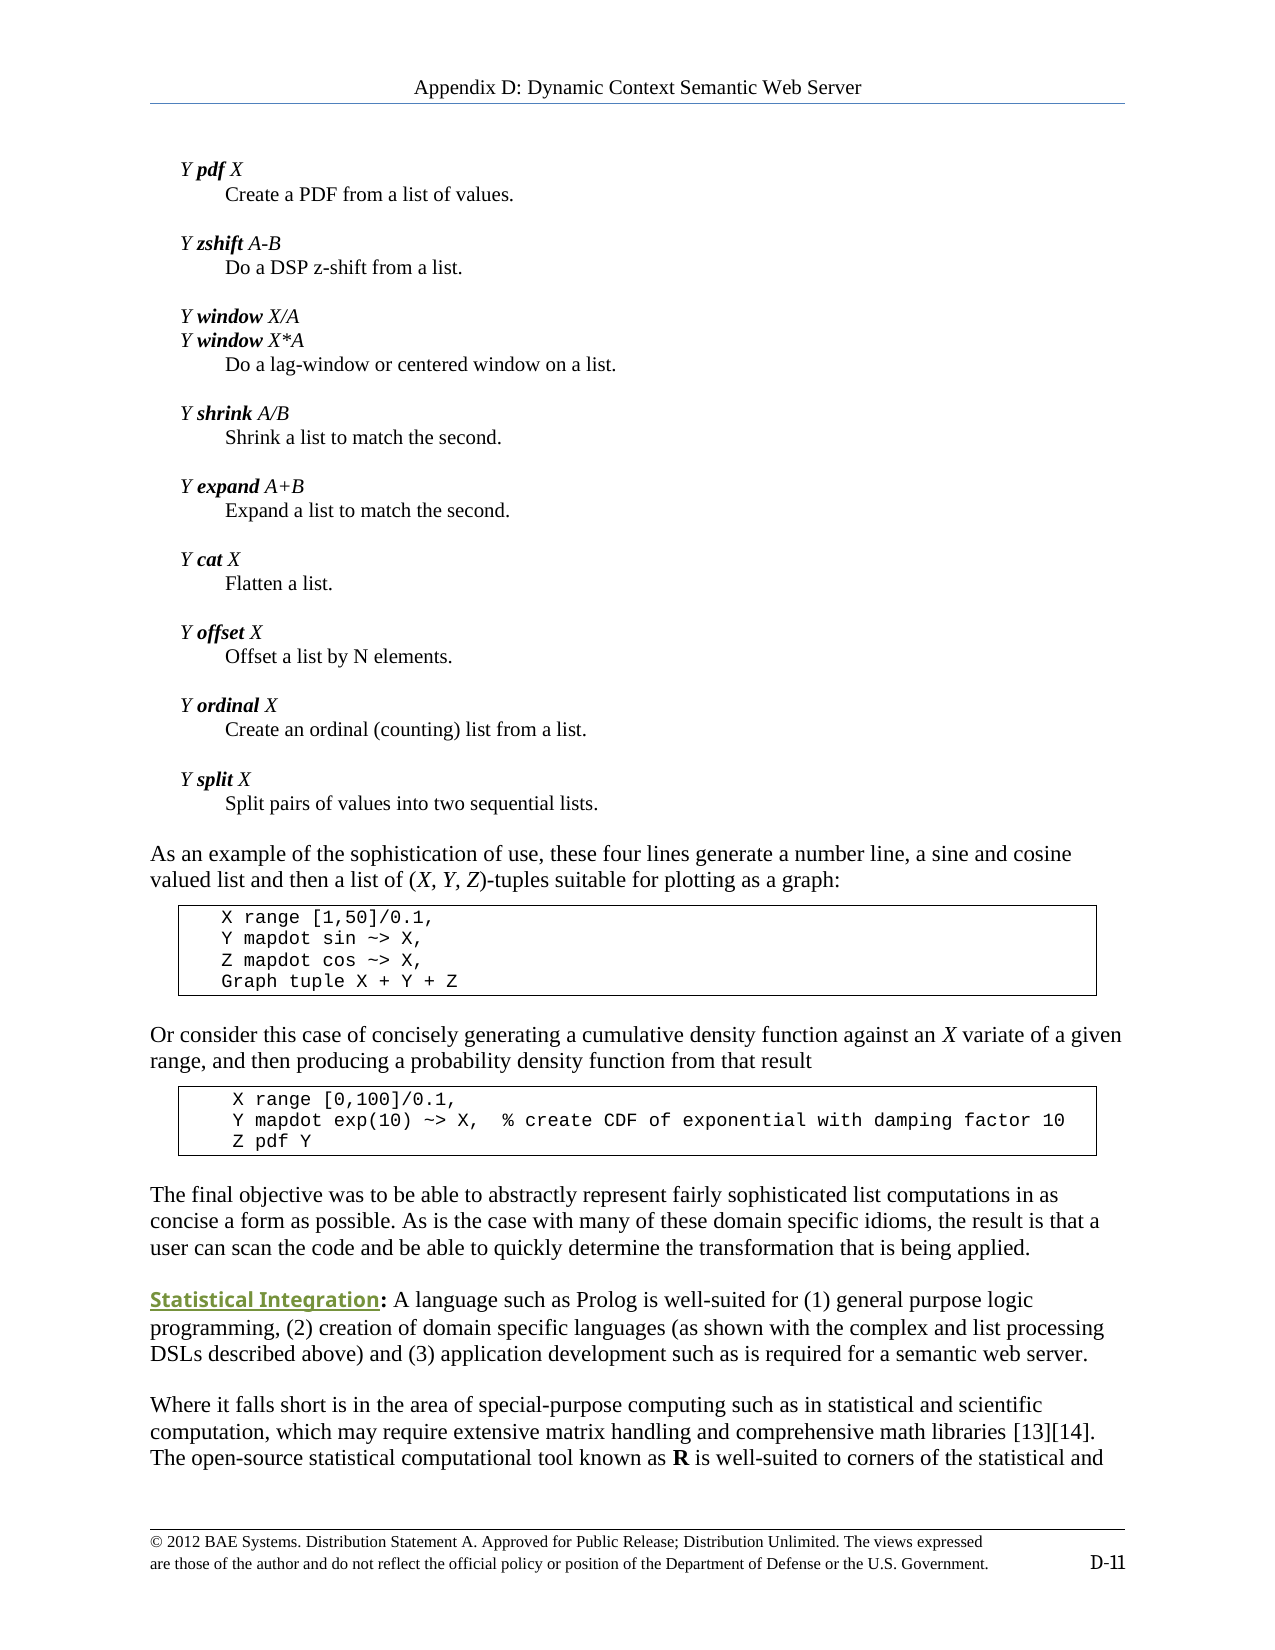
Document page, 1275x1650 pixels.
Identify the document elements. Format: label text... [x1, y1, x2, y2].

text Or consider this case of concisely generating a cumulative density function against an X variate of a given range, and then producing a probability density function from that result [150, 1021, 1125, 1074]
text Y window X*A [180, 328, 1125, 352]
text Y ordinal X [180, 693, 1125, 717]
text Do a DSP z-shift from a list. [225, 254, 1125, 279]
text Y shrink A/B [180, 401, 1125, 425]
text Y offset X [180, 620, 1125, 644]
text X range [0,100]/0.1, [179, 1087, 1096, 1107]
text Expand a list to match the second. [225, 498, 1125, 522]
text Shrink a list to match the second. [225, 425, 1125, 449]
text Y split X [180, 766, 1125, 791]
text Y mapdot sin ~> X, [179, 926, 1096, 947]
text Statistical Integration: A language such as Prolog is well-suited for (1) general purpose logic programming, (2) creation of domain specific languages (as shown with the complex and list processing DSLs described above) and (3) application development such as is required for a semantic web server. [150, 1285, 1125, 1366]
text X range [1,50]/0.1, [179, 906, 1096, 926]
text Z pdf Y [179, 1129, 1096, 1155]
text Y mapdot exp(10) ~> X, % create CDF of exponential with damping factor 10 [179, 1107, 1096, 1129]
text As an example of the sophistication of use, these four lines generate a number line, a sine and cosine valued list and then a list of (X, Y, Z)-tuples suitable for plotting as a graph: [150, 839, 1125, 892]
text Graph tuple X + Y + Z [179, 968, 1096, 995]
text Create an ordinal (counting) list from a list. [225, 717, 1125, 741]
text Z mapdot cos ~> X, [179, 947, 1096, 968]
text Create a PDF from a list of values. [225, 181, 1125, 206]
text Do a lag-window or centered window on a list. [225, 352, 1125, 376]
text Y cat X [180, 547, 1125, 571]
text Y expand A+B [180, 474, 1125, 498]
text The final objective was to be able to abstractly represent fairly sophisticated list computations in as concise a form as possible. As is the case with many of these domain specific idioms, the result is that a user can scan the code and be able to quickly determine the transformation that is being applied. [150, 1181, 1125, 1260]
text Offset a list by N elements. [225, 644, 1125, 668]
text Y window X/A [180, 304, 1125, 328]
text Y zshift A-B [180, 231, 1125, 254]
text Split pairs of values into two sequential lists. [225, 791, 1125, 814]
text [150, 1391, 1125, 1471]
text Flatten a list. [225, 571, 1125, 595]
text Y pdf X [180, 157, 1125, 181]
